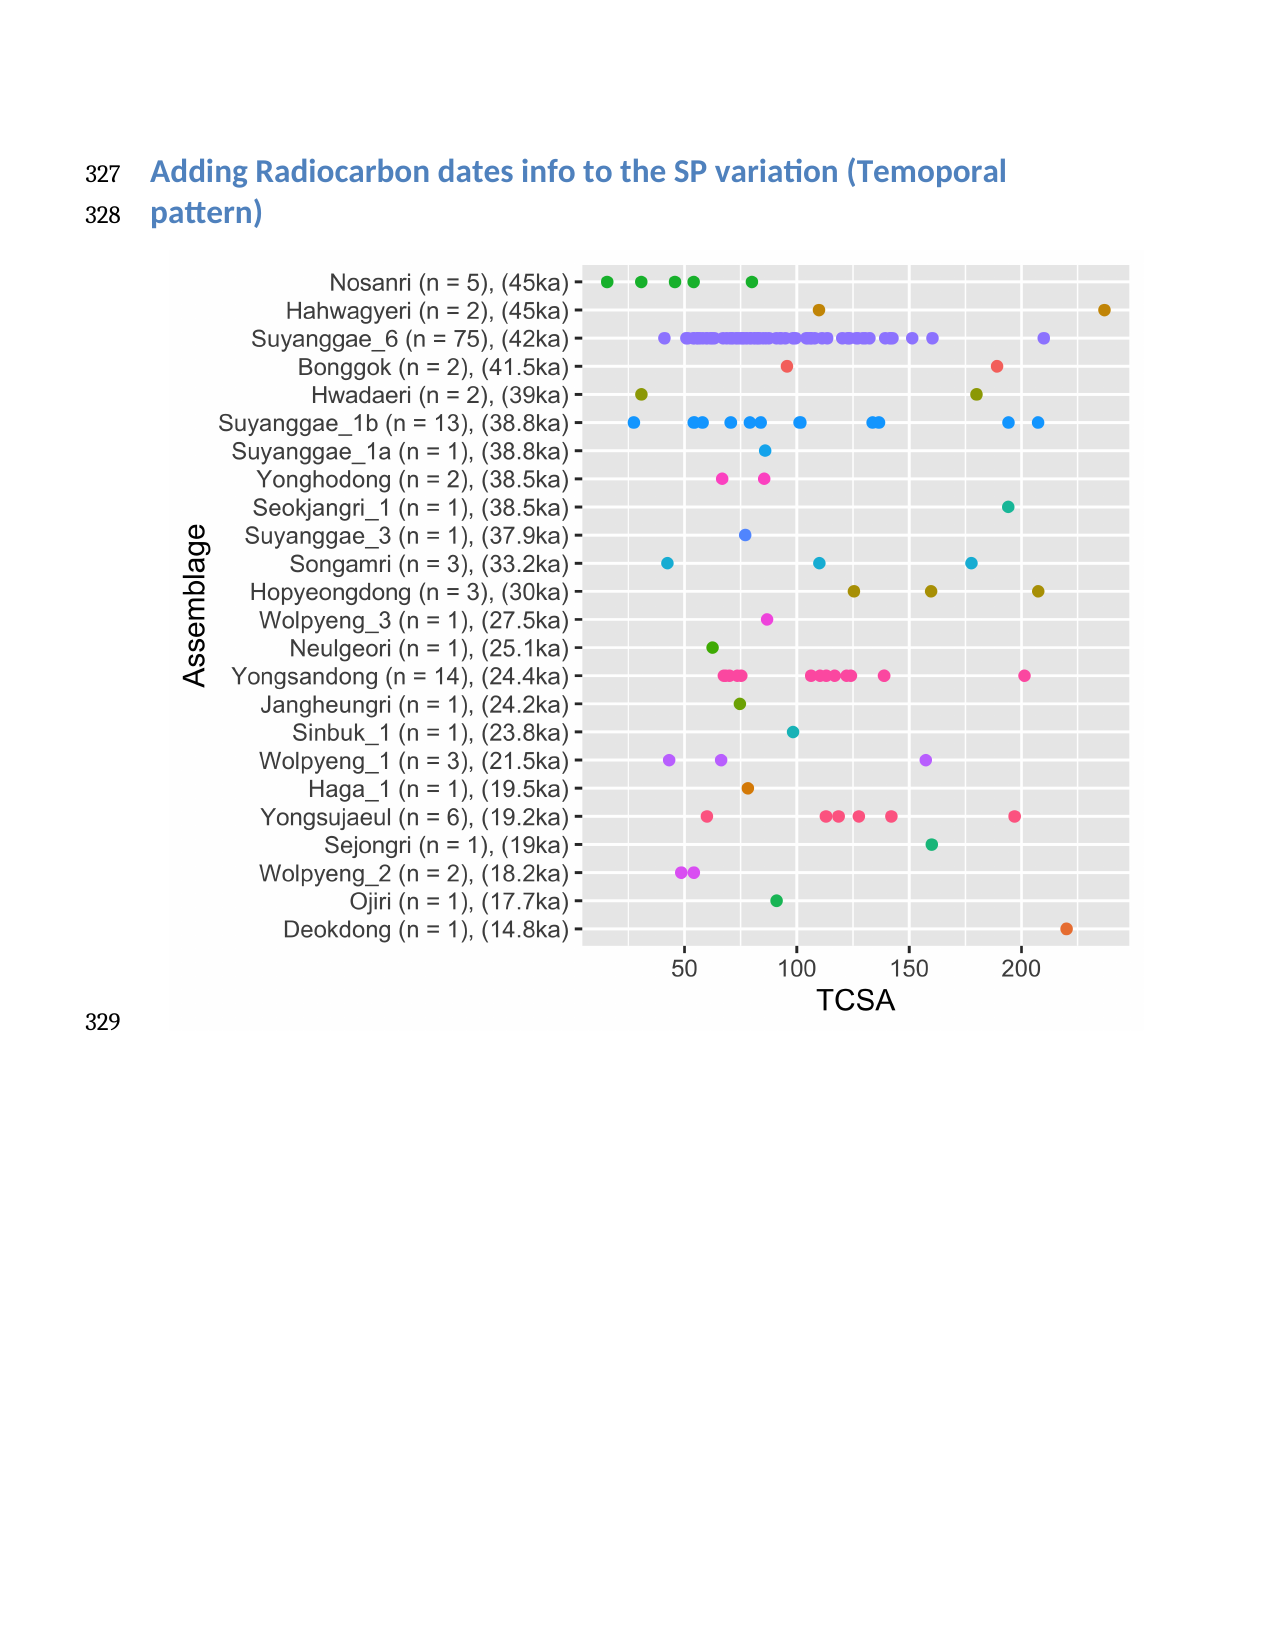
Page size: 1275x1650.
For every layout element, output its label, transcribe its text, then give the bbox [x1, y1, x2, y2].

subtitle Adding Radiocarbon dates info to the SP variation (Temoporal pattern) [150, 150, 1125, 231]
picture [168, 250, 1144, 1031]
